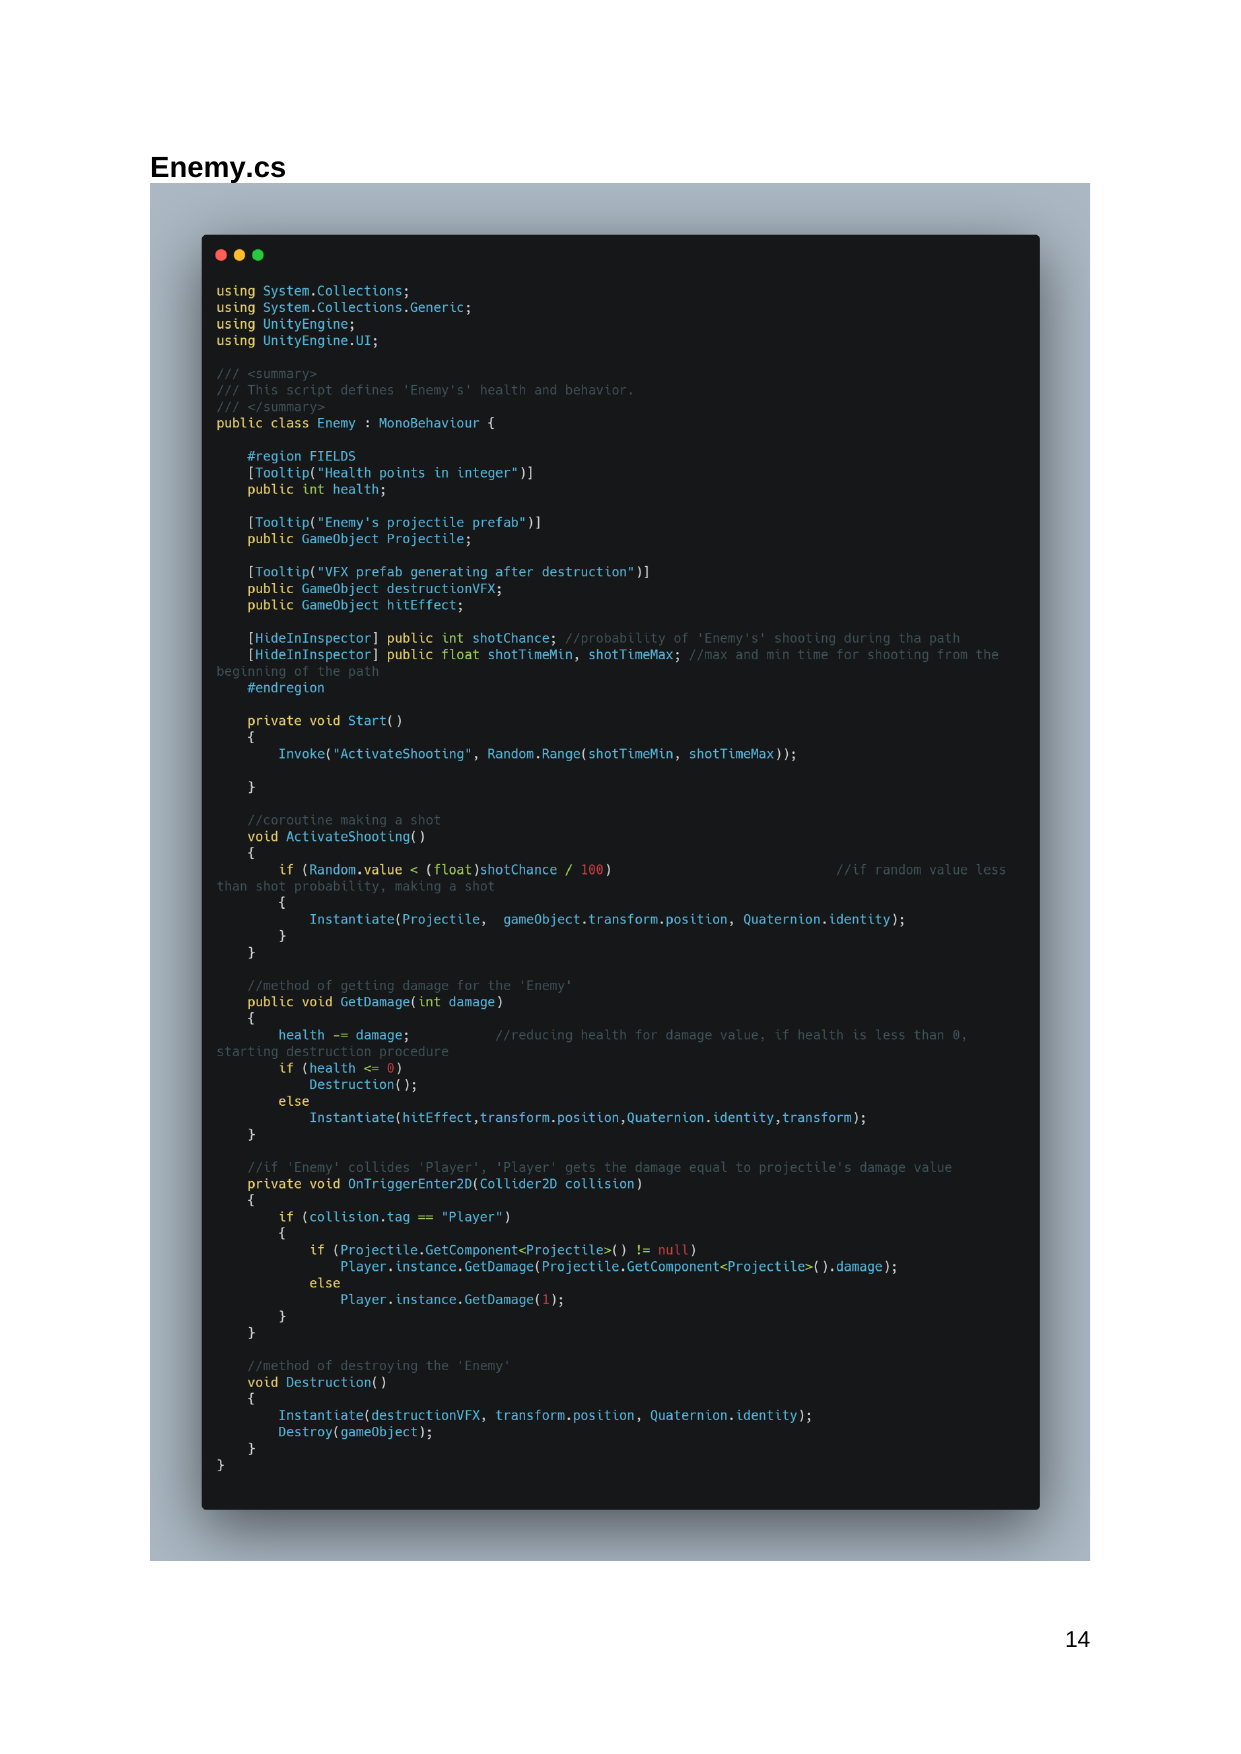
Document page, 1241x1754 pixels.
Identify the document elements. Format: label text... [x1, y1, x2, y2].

picture [150, 183, 1091, 1561]
text Enemy.cs [150, 150, 1090, 183]
